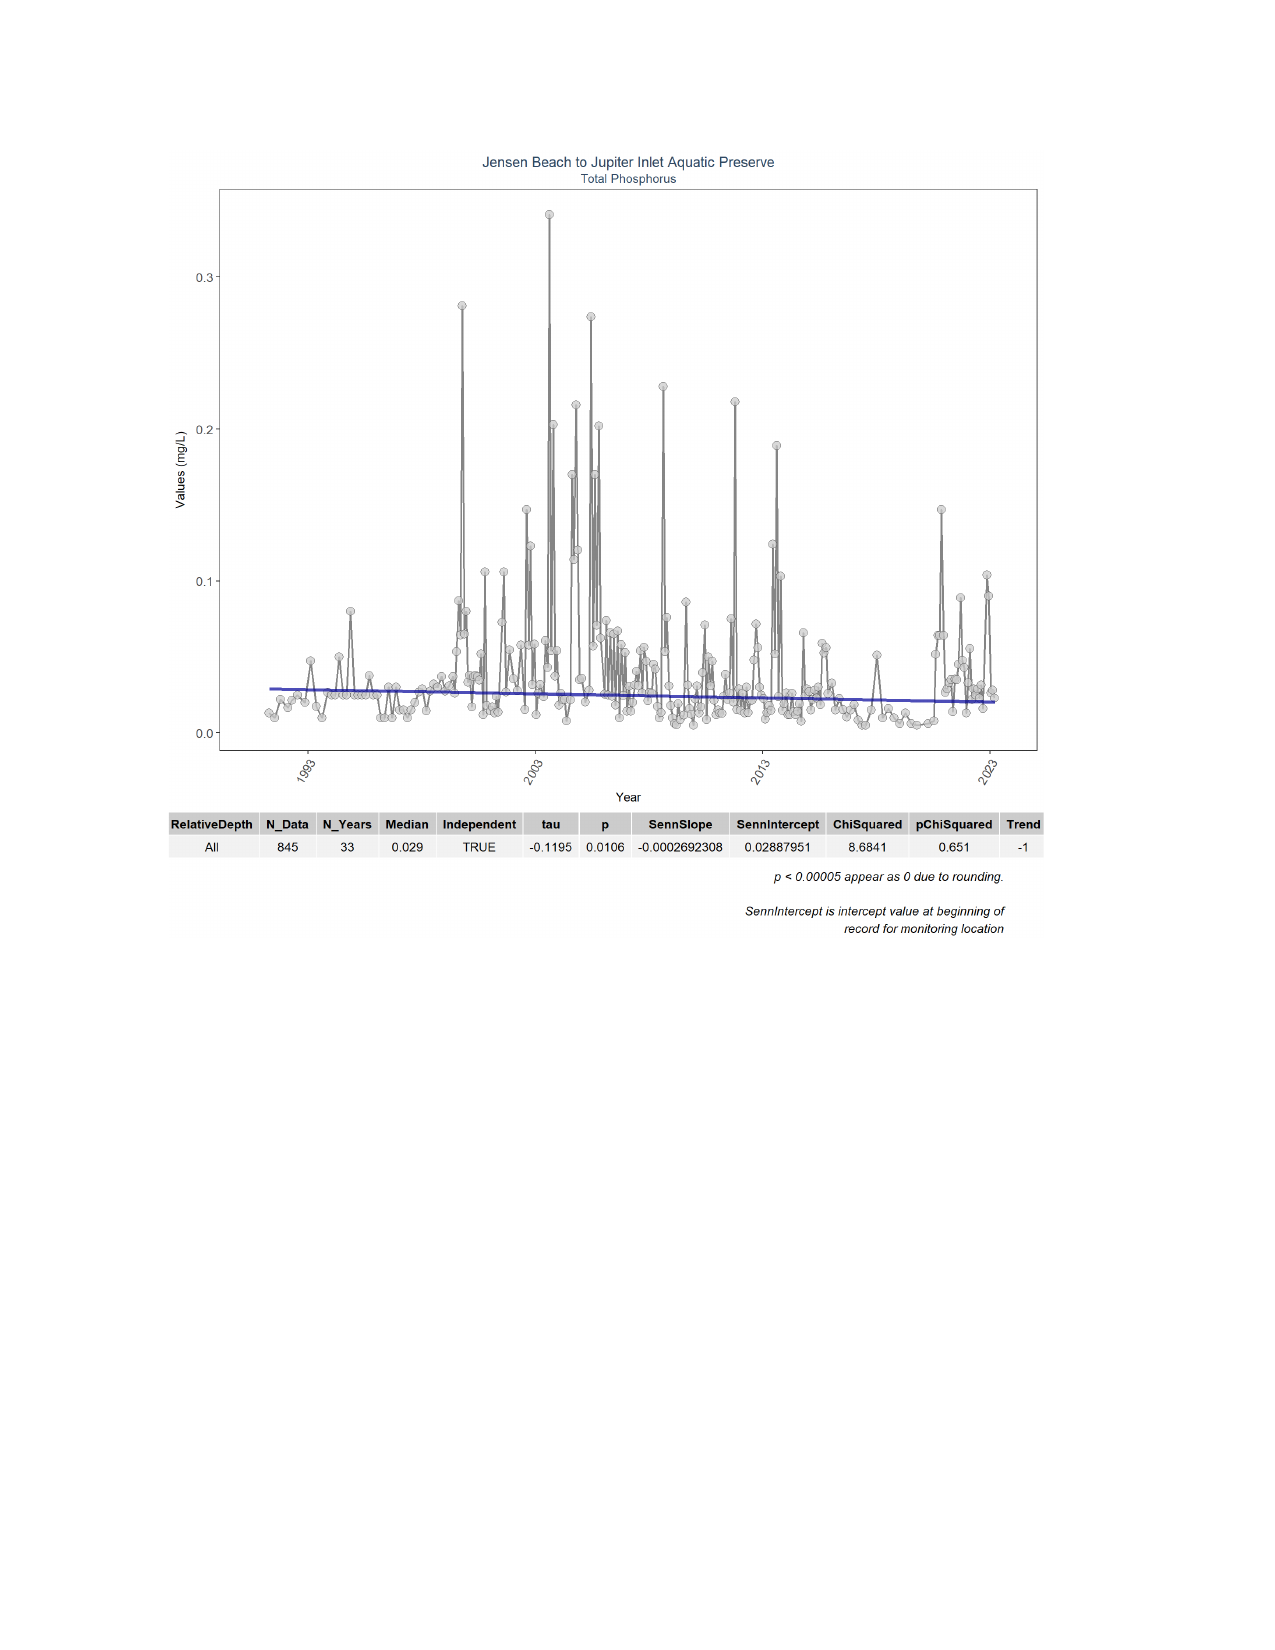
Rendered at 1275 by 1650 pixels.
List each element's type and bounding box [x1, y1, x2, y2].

picture [168, 150, 1044, 938]
